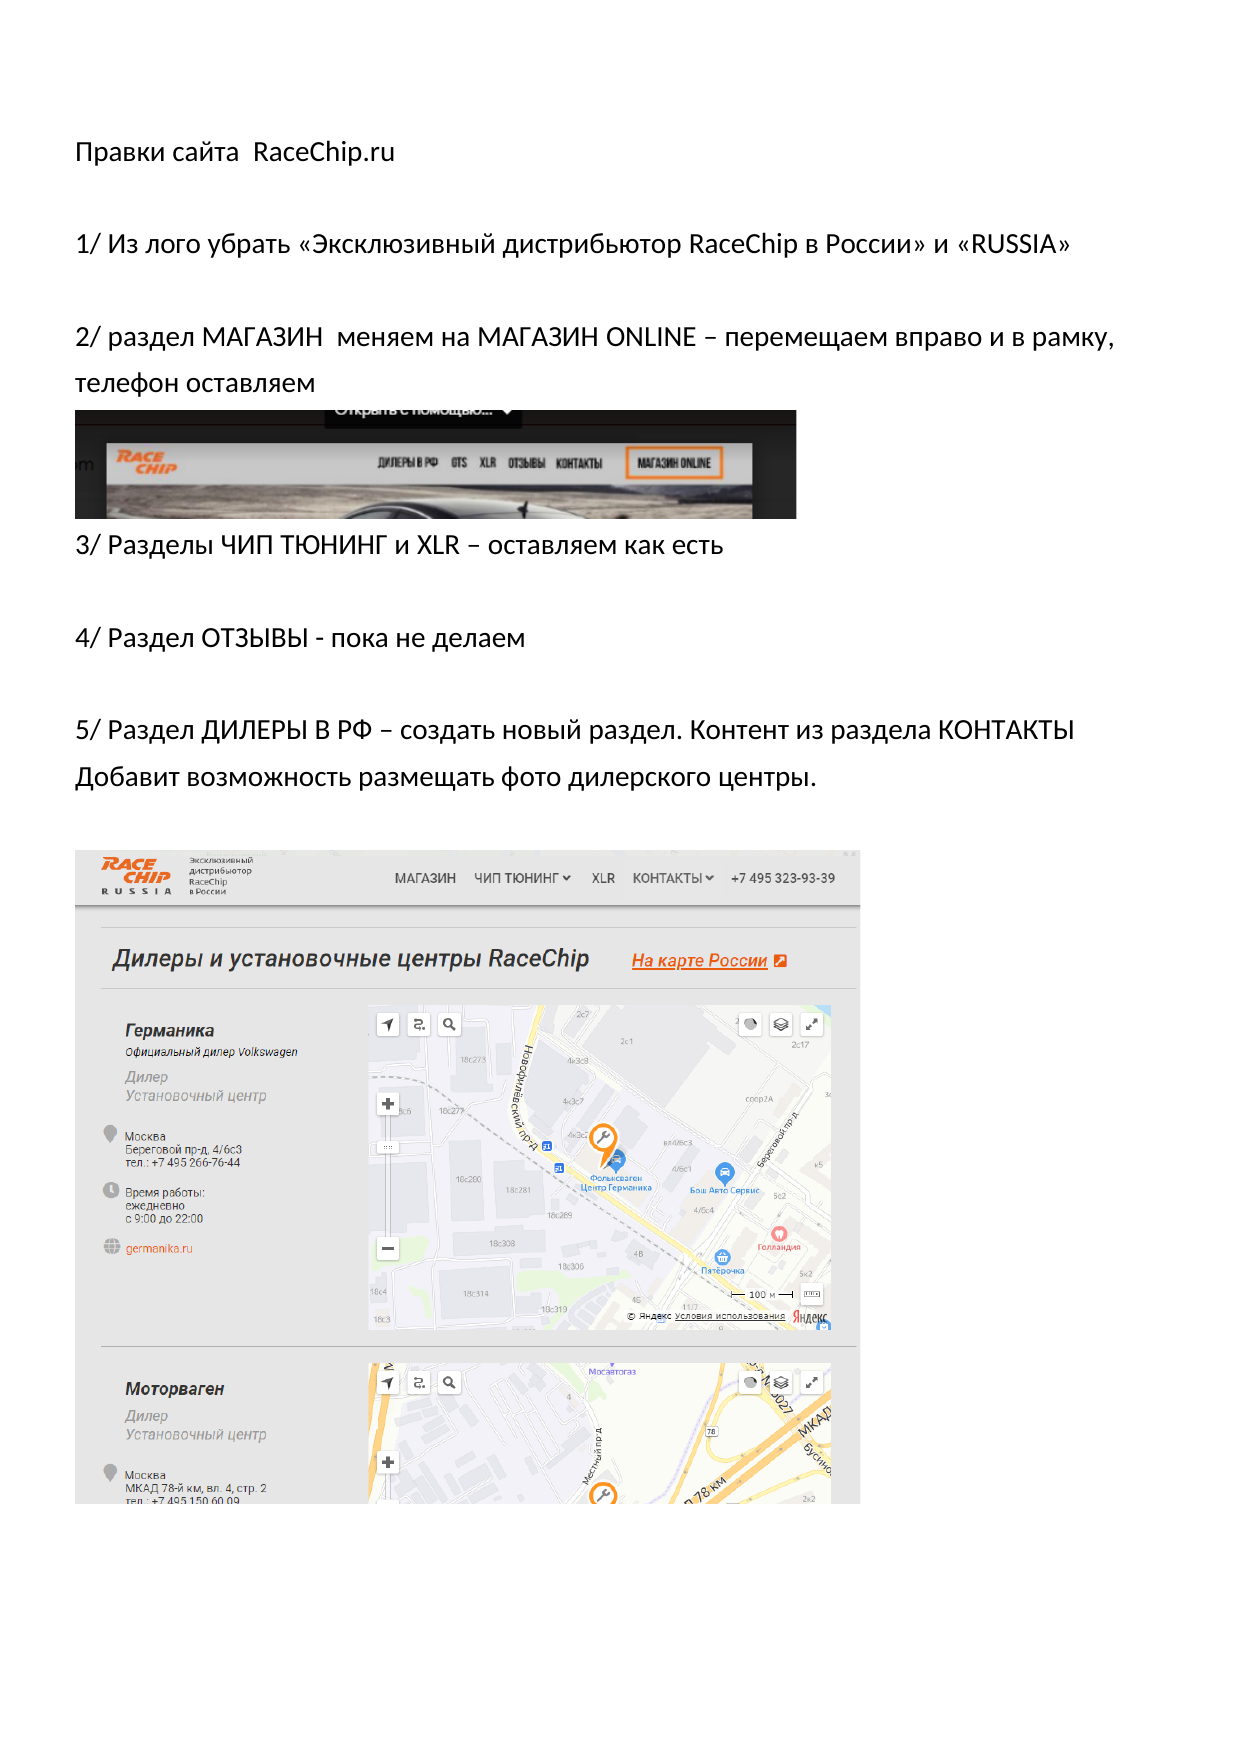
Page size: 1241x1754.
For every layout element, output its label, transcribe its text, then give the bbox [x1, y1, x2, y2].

picture [75, 410, 797, 519]
picture [75, 850, 861, 1504]
text 4/ Раздел ОТЗЫВЫ - пока не делаем [75, 619, 1184, 654]
text 2/ раздел МАГАЗИН меняем на МАГАЗИН ONLINE – перемещаем вправо и в рамку, телефон оставляем [75, 318, 1184, 400]
text 5/ Раздел ДИЛЕРЫ В РФ – создать новый раздел. Контент из раздела КОНТАКТЫ [75, 711, 1184, 747]
text 3/ Разделы ЧИП ТЮНИНГ и XLR – оставляем как есть [75, 526, 1184, 562]
text 1/ Из лого убрать «Эксклюзивный дистрибьютор RaceChip в России» и «RUSSIA» [75, 225, 1184, 261]
text Правки сайта RaceChip.ru [75, 133, 1184, 168]
text Добавит возможность размещать фото дилерского центры. [75, 758, 1184, 793]
